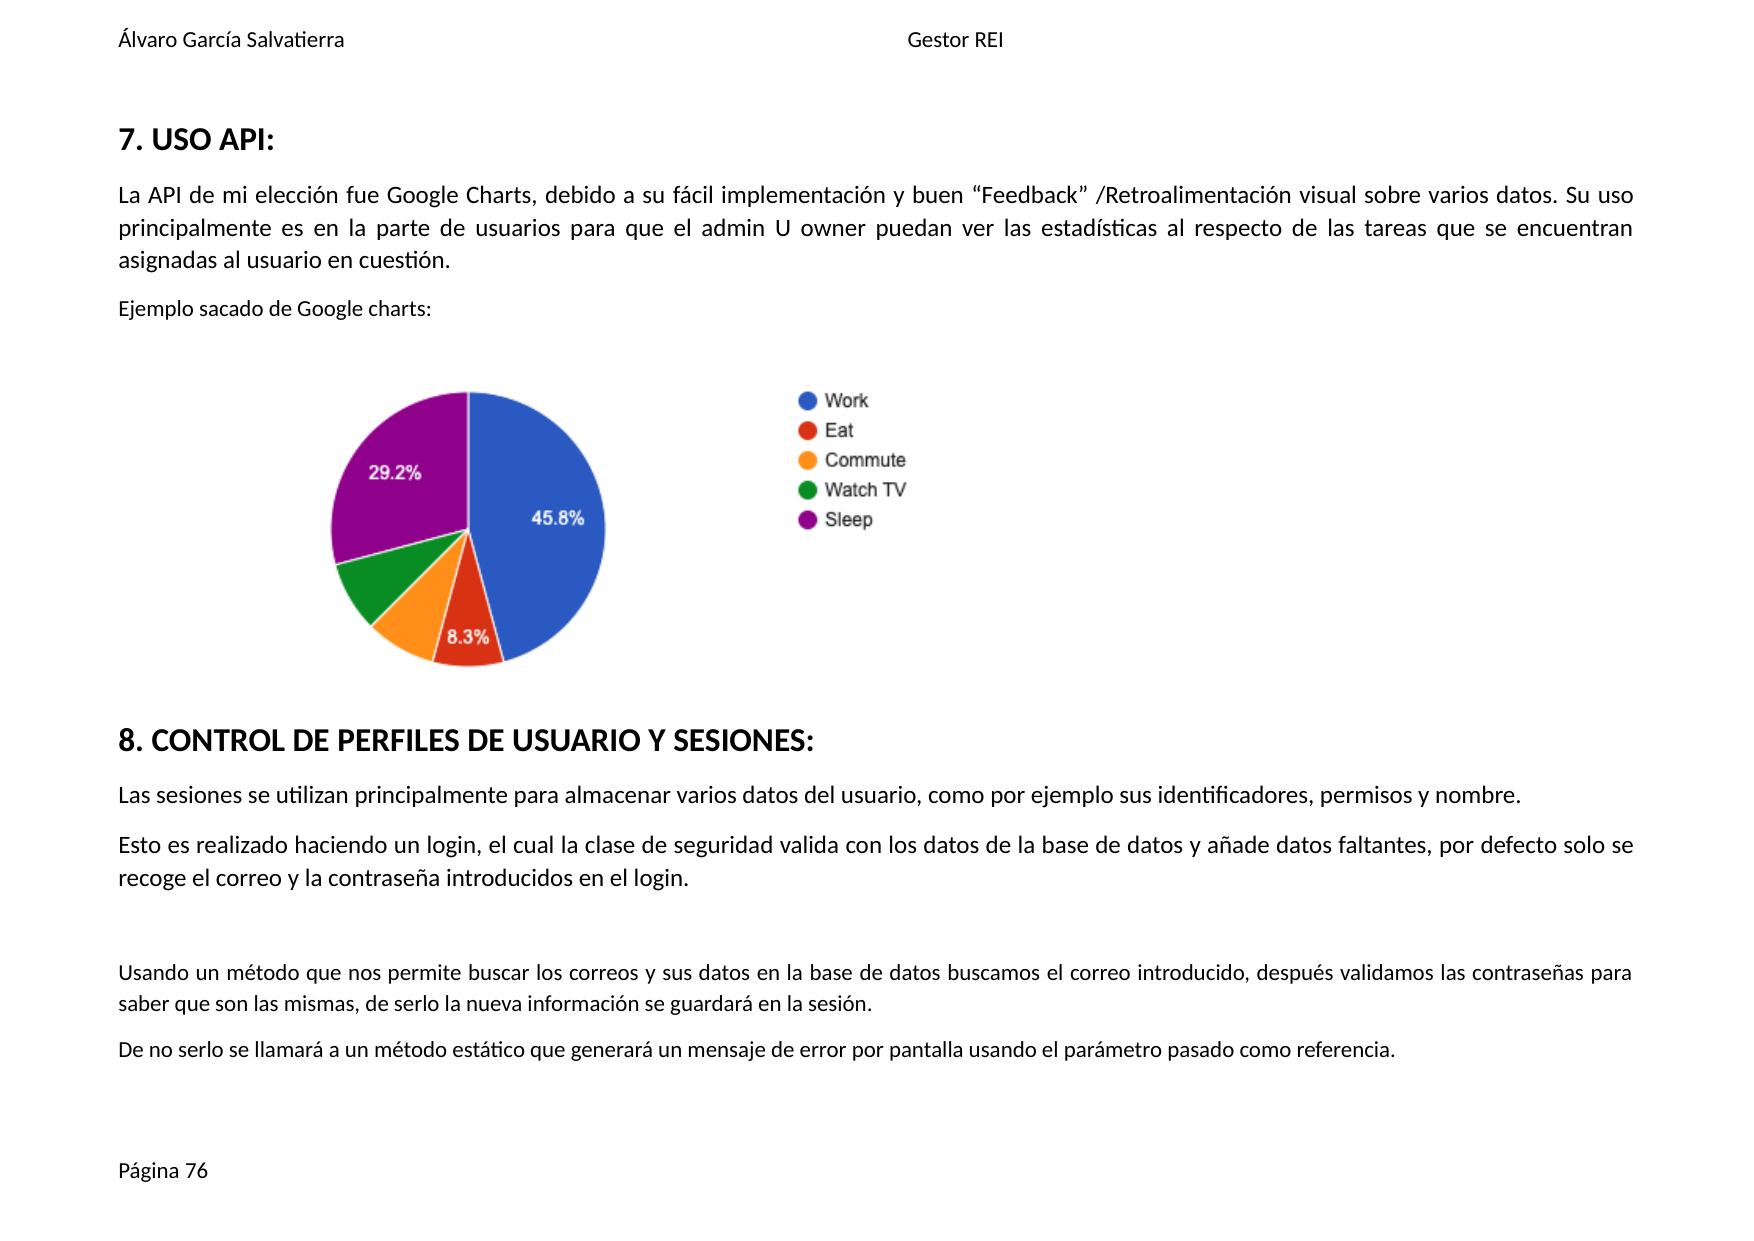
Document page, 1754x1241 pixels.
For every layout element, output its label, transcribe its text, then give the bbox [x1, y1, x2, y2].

picture [276, 359, 963, 697]
text Ejemplo sacado de Google charts: [118, 294, 1636, 322]
text Usando un método que nos permite buscar los correos y sus datos en la base de datos buscamos el correo introducido, después validamos las contraseñas para saber que son las mismas, de serlo la nueva información se guardará en la sesión. [118, 958, 1636, 1017]
text 7. USO API: [118, 118, 1636, 159]
text Esto es realizado haciendo un login, el cual la clase de seguridad valida con los datos de la base de datos y añade datos faltantes, por defecto solo se recoge el correo y la contraseña introducidos en el login. [118, 829, 1636, 892]
text La API de mi elección fue Google Charts, debido a su fácil implementación y buen “Feedback” /Retroalimentación visual sobre varios datos. Su uso principalmente es en la parte de usuarios para que el admin U owner puedan ver las estadísticas al respecto de las tareas que se encuentran asignadas al usuario en cuestión. [118, 179, 1636, 275]
text Las sesiones se utilizan principalmente para almacenar varios datos del usuario, como por ejemplo sus identificadores, permisos y nombre. [118, 779, 1636, 810]
text De no serlo se llamará a un método estático que generará un mensaje de error por pantalla usando el parámetro pasado como referencia. [118, 1036, 1636, 1063]
